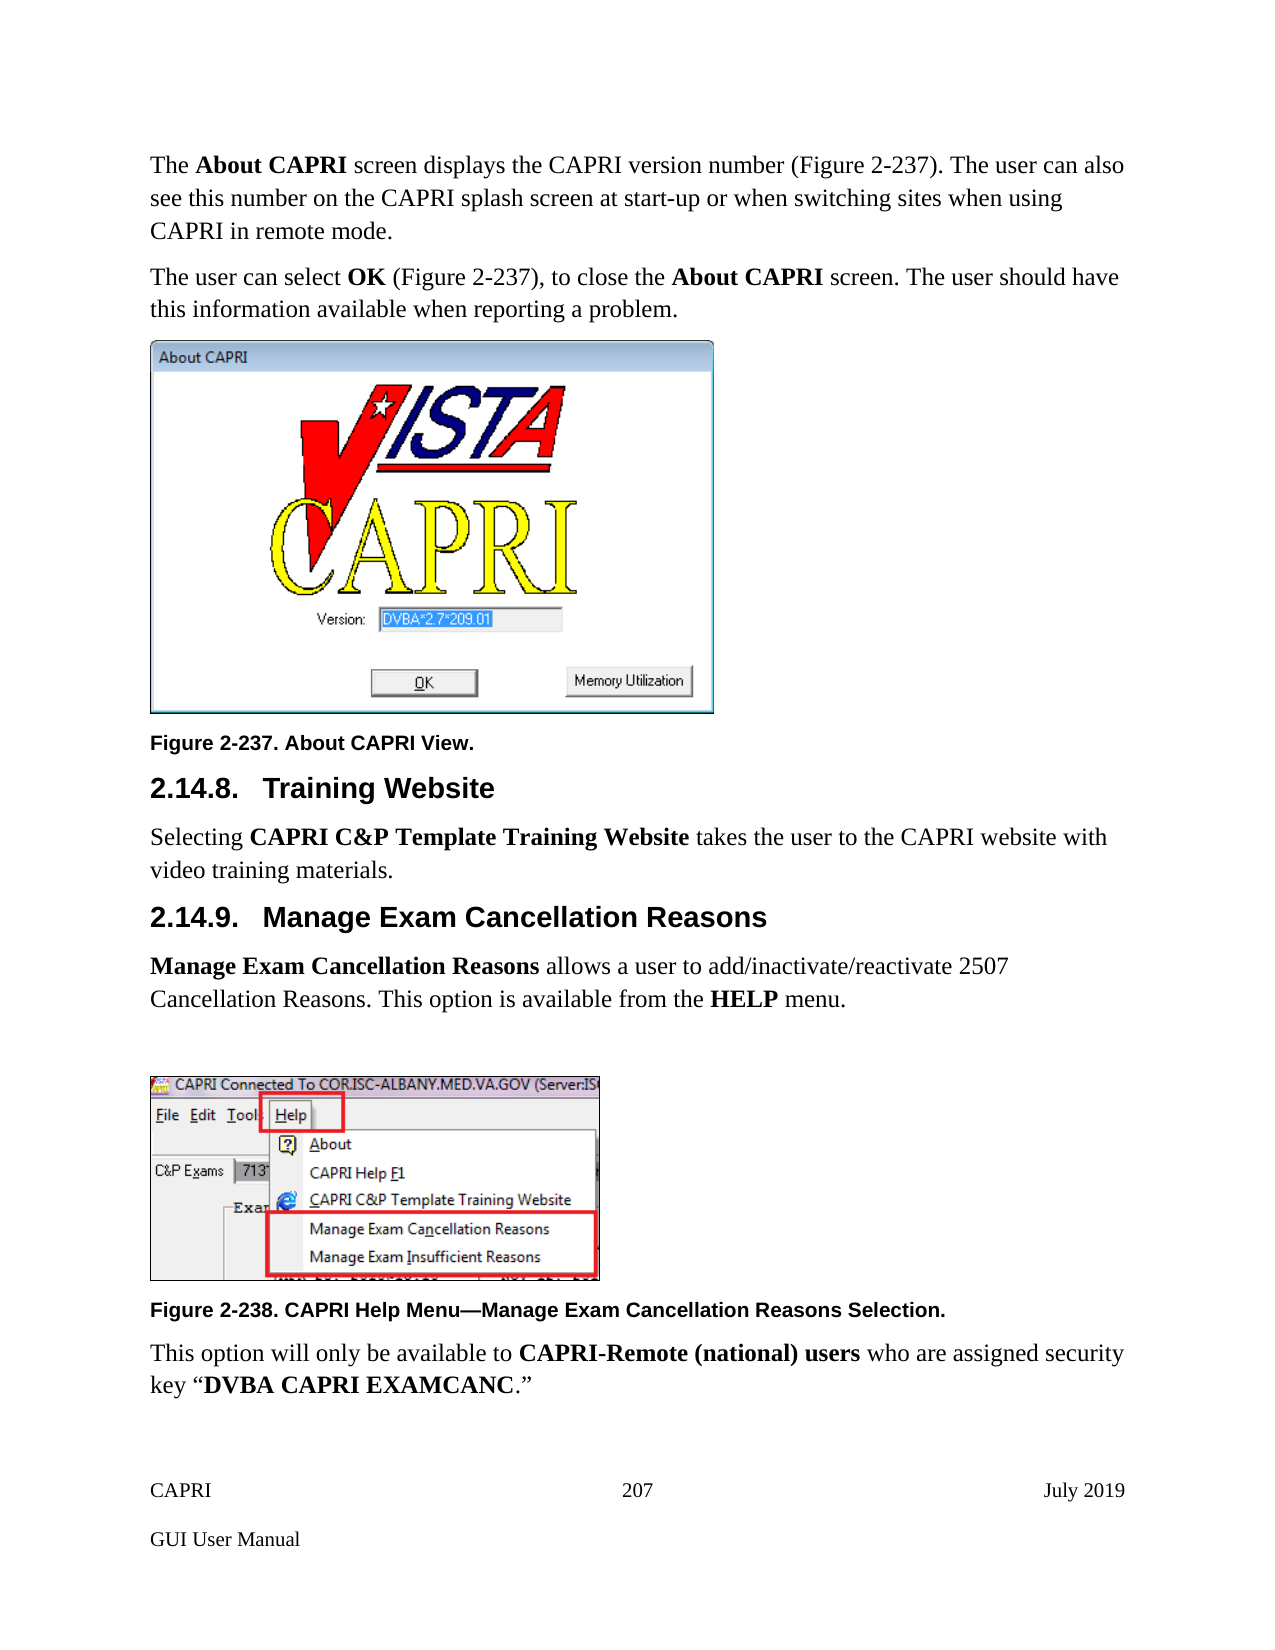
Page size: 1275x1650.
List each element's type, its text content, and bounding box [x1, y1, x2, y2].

subtitle Manage Exam Cancellation Reasons [150, 900, 1125, 934]
text Selecting CAPRI C&P Template Training Website takes the user to the CAPRI website with video training materials. [150, 822, 1125, 884]
picture [150, 340, 714, 714]
subtitle Training Website [150, 771, 1125, 804]
picture [151, 1077, 599, 1280]
text This option will only be available to CAPRI-Remote (national) users who are assigned security key “DVBA CAPRI EXAMCANC.” [150, 1338, 1125, 1399]
text Manage Exam Cancellation Reasons allows a user to add/inactivate/reactivate 2507 Cancellation Reasons. This option is available from the HELP menu. [150, 951, 1125, 1013]
